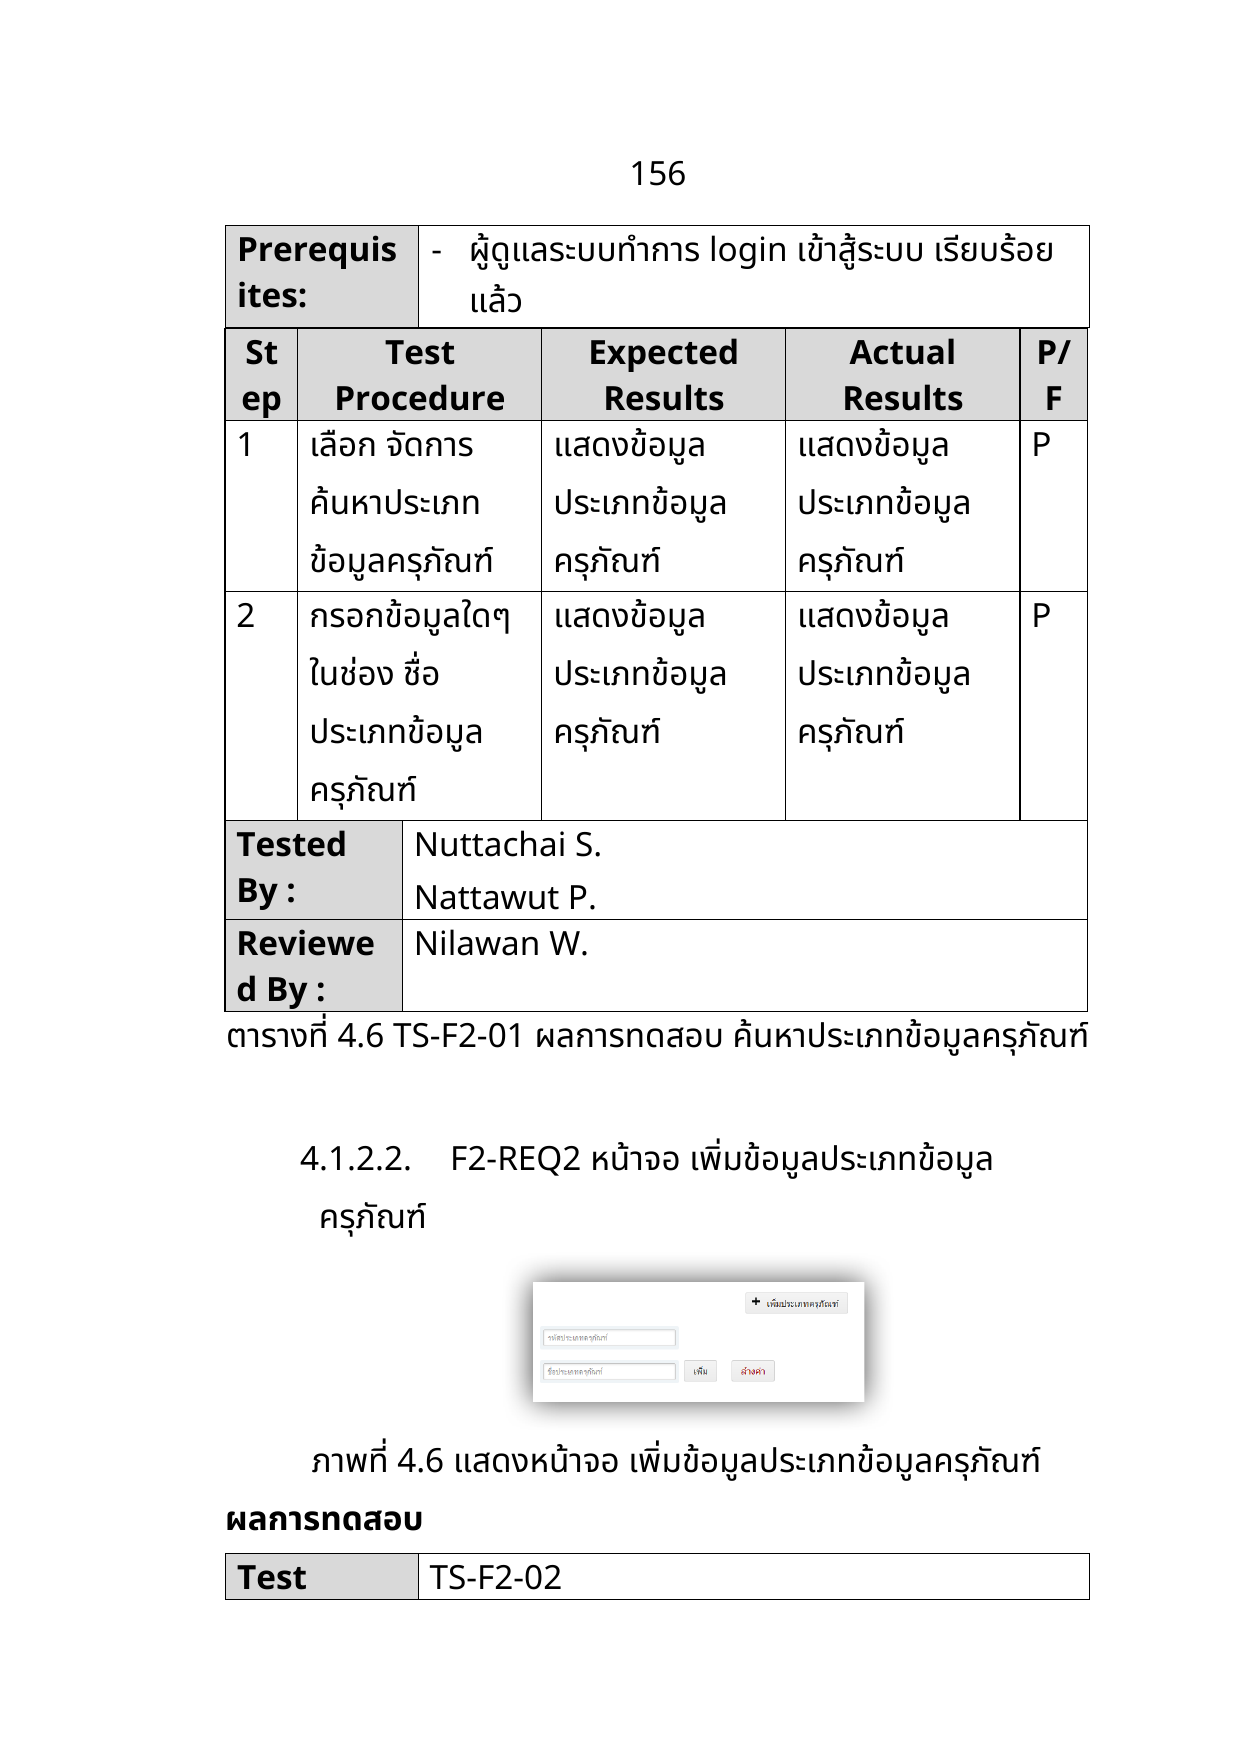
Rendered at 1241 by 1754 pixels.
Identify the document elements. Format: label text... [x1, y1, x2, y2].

table_cell แสดงข้อมูล ประเภทข้อมูลครุภัณฑ์ [786, 592, 1019, 820]
table_cell Reviewed By : [226, 920, 402, 1011]
table_cell กรอกข้อมูลใดๆ ในช่อง ชื่อประเภทข้อมูลครุภัณฑ์ [298, 592, 541, 820]
table_cell ผู้ดูแลระบบทำการ login เข้าสู้ระบบ เรียบร้อยแล้ว [419, 226, 1089, 327]
table_header TS-F2-02 [419, 1554, 1089, 1599]
table_cell P [1021, 421, 1087, 591]
table_header Test Script ID: [226, 1554, 418, 1599]
table_cell Nuttachai S. Nattawut P. [403, 821, 1087, 919]
table_cell 1 [226, 421, 297, 591]
table_header Test Procedure [298, 329, 541, 420]
table_cell แสดงข้อมูล ประเภทข้อมูลครุภัณฑ์ [542, 592, 785, 820]
table_cell Nilawan W. [403, 920, 1087, 1011]
text ผลการทดสอบ [225, 1495, 1090, 1545]
list ภาพที่ 4.6 แสดงหน้าจอ เพิ่มข้อมูลประเภทข้อมูลครุภัณฑ์ [262, 1437, 1090, 1487]
list F2-REQ2 หน้าจอ เพิ่มข้อมูลประเภทข้อมูลครุภัณฑ์ [300, 1135, 1090, 1244]
table_header Step [226, 329, 297, 420]
table_cell P [1021, 592, 1087, 820]
table_cell แสดงข้อมูล ประเภทข้อมูลครุภัณฑ์ [786, 421, 1019, 591]
table_header Actual Results [786, 329, 1019, 420]
table_cell Tested By : [226, 821, 402, 919]
table_cell Prerequisites: [226, 226, 418, 327]
text ตารางที่ 4.6 TS-F2-01 ผลการทดสอบ ค้นหาประเภทข้อมูลครุภัณฑ์ [225, 1012, 1090, 1062]
table_header P/F [1021, 329, 1087, 420]
table_cell แสดงข้อมูล ประเภทข้อมูลครุภัณฑ์ [542, 421, 785, 591]
table_header Expected Results [542, 329, 785, 420]
table_cell เลือก จัดการค้นหาประเภทข้อมูลครุภัณฑ์ [298, 421, 541, 591]
table_cell 2 [226, 592, 297, 820]
